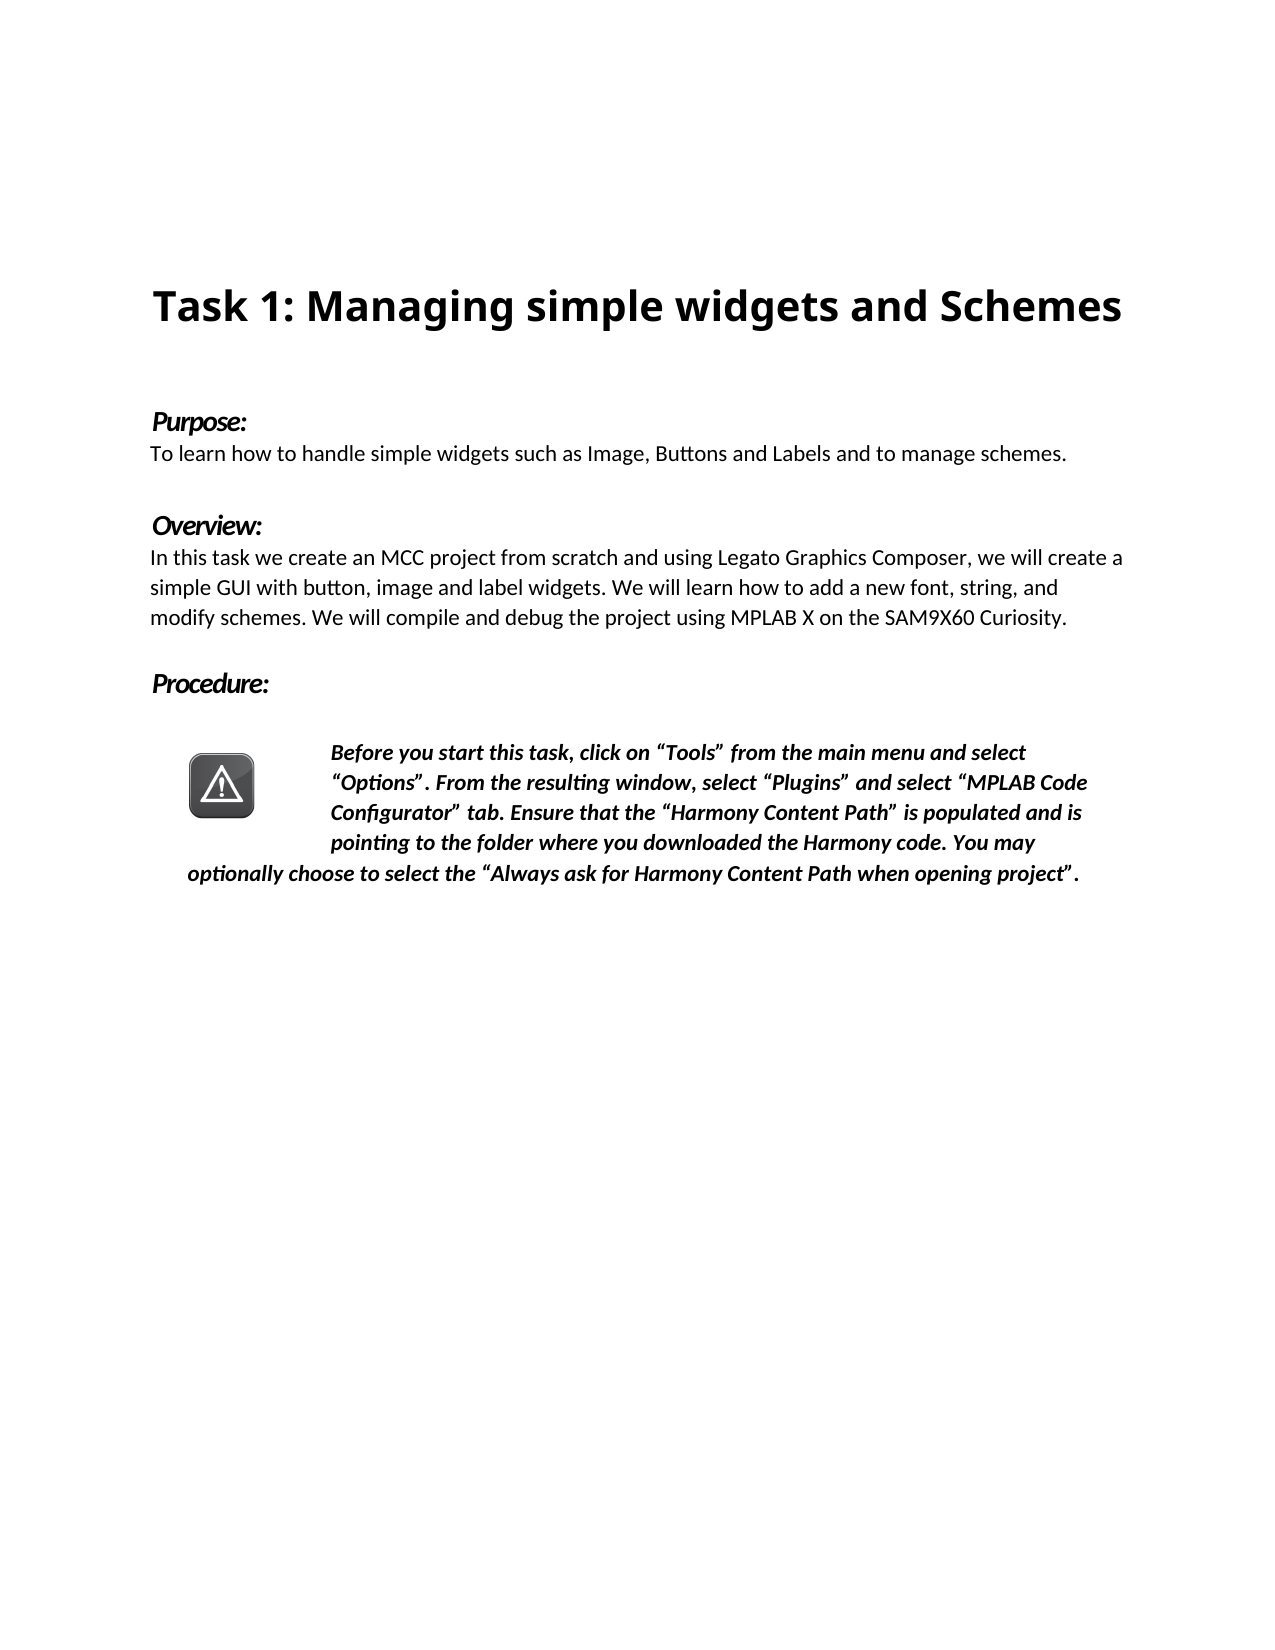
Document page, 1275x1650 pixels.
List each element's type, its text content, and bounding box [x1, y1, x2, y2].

subtitle Task 1: Managing simple widgets and Schemes [150, 277, 1125, 334]
text Before you start this task, click on “Tools” from the main menu and select “Options”. From the resulting window, select “Plugins” and select “MPLAB Code Configurator” tab. Ensure that the “Harmony Content Path” is populated and is pointing to the folder where you downloaded the Harmony code. You may optionally choose to select the “Always ask for Harmony Content Path when opening project”. [187, 738, 1125, 887]
text To learn how to handle simple widgets such as Image, Buttons and Labels and to manage schemes. [150, 439, 1125, 467]
text Purpose: [152, 402, 398, 439]
picture [183, 747, 260, 824]
text In this task we create an MCC project from scratch and using Legato Graphics Composer, we will create a simple GUI with button, image and label widgets. We will learn how to add a new font, string, and modify schemes. We will compile and debug the project using MPLAB X on the SAM9X60 Curiosity. [150, 543, 1125, 631]
text Overview: [152, 506, 398, 543]
text Procedure: [152, 664, 398, 701]
